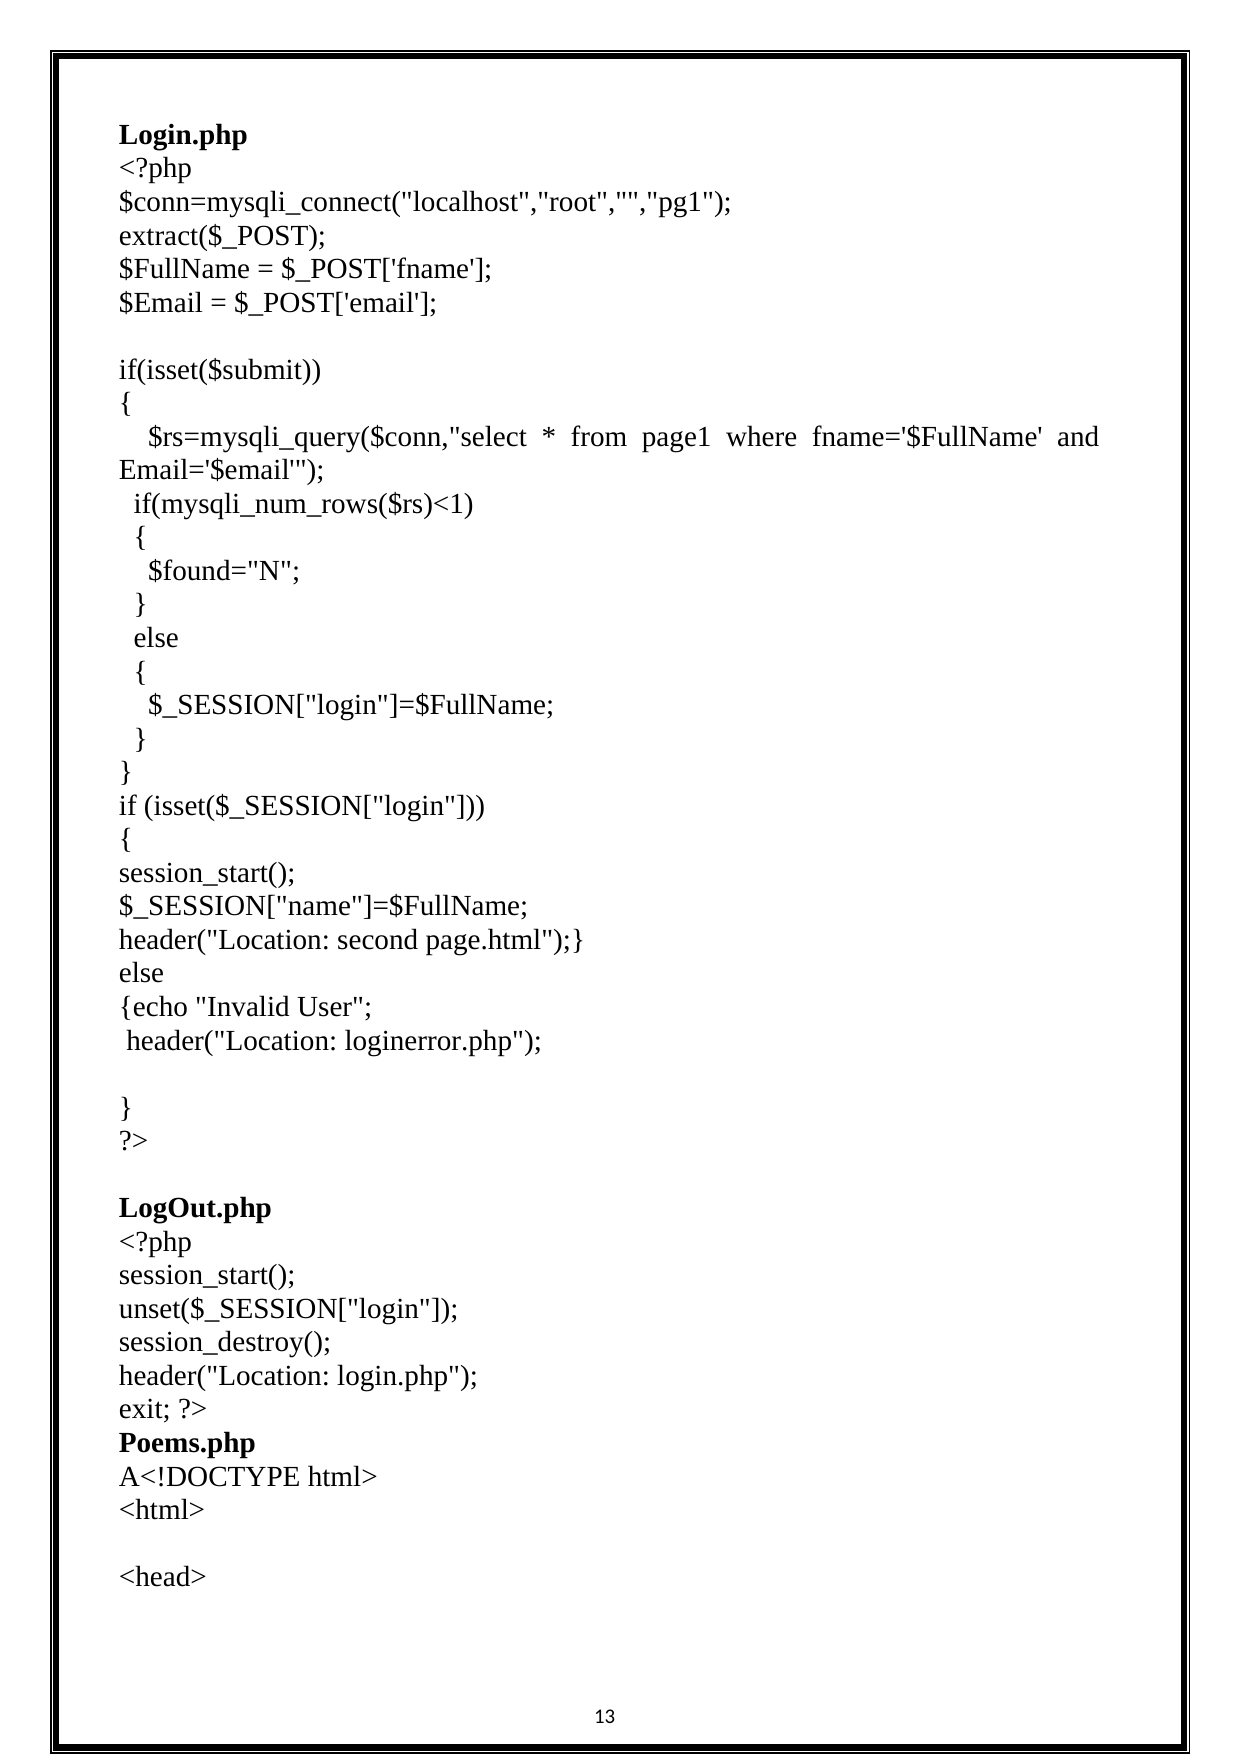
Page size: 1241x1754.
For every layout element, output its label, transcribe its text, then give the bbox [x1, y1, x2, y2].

text $_SESSION["name"]=$FullName; [119, 888, 1101, 922]
text header("Location: login.php"); [119, 1358, 1101, 1392]
text $_SESSION["login"]=$FullName; [119, 687, 1101, 721]
text LogOut.php [119, 1190, 1101, 1224]
text Login.php [119, 117, 1101, 151]
text session_start(); [119, 855, 1101, 888]
text <head> [119, 1559, 1101, 1593]
text if (isset($_SESSION["login"])) [119, 788, 1101, 821]
text session_destroy(); [119, 1324, 1101, 1358]
text Poems.php [119, 1425, 1101, 1459]
text else [119, 956, 1101, 989]
text $rs=mysqli_query($conn,"select * from page1 where fname='$FullName' and Email='$email'"); [119, 419, 1101, 486]
text unset($_SESSION["login"]); [119, 1291, 1101, 1324]
text { [119, 654, 1101, 687]
text <?php [119, 151, 1101, 184]
text {echo "Invalid User"; [119, 989, 1101, 1023]
text exit; ?> [119, 1392, 1101, 1425]
text session_start(); [119, 1257, 1101, 1291]
text $conn=mysqli_connect("localhost","root","","pg1"); [119, 184, 1101, 218]
text { [119, 821, 1101, 855]
text ?> [119, 1123, 1101, 1157]
text <?php [119, 1224, 1101, 1257]
text } [119, 754, 1101, 788]
text $FullName = $_POST['fname']; [119, 251, 1101, 285]
text } [119, 1090, 1101, 1123]
text } [119, 721, 1101, 754]
text header("Location: second page.html");} [119, 922, 1101, 956]
text <html> [119, 1492, 1101, 1526]
text if(mysqli_num_rows($rs)<1) [119, 486, 1101, 519]
text { [119, 519, 1101, 553]
text extract($_POST); [119, 218, 1101, 251]
text header("Location: loginerror.php"); [119, 1023, 1101, 1056]
text if(isset($submit)) [119, 352, 1101, 385]
text else [119, 620, 1101, 654]
text { [119, 385, 1101, 419]
text } [119, 587, 1101, 620]
text A<!DOCTYPE html> [119, 1459, 1101, 1492]
text $found="N"; [119, 553, 1101, 587]
text $Email = $_POST['email']; [119, 285, 1101, 318]
